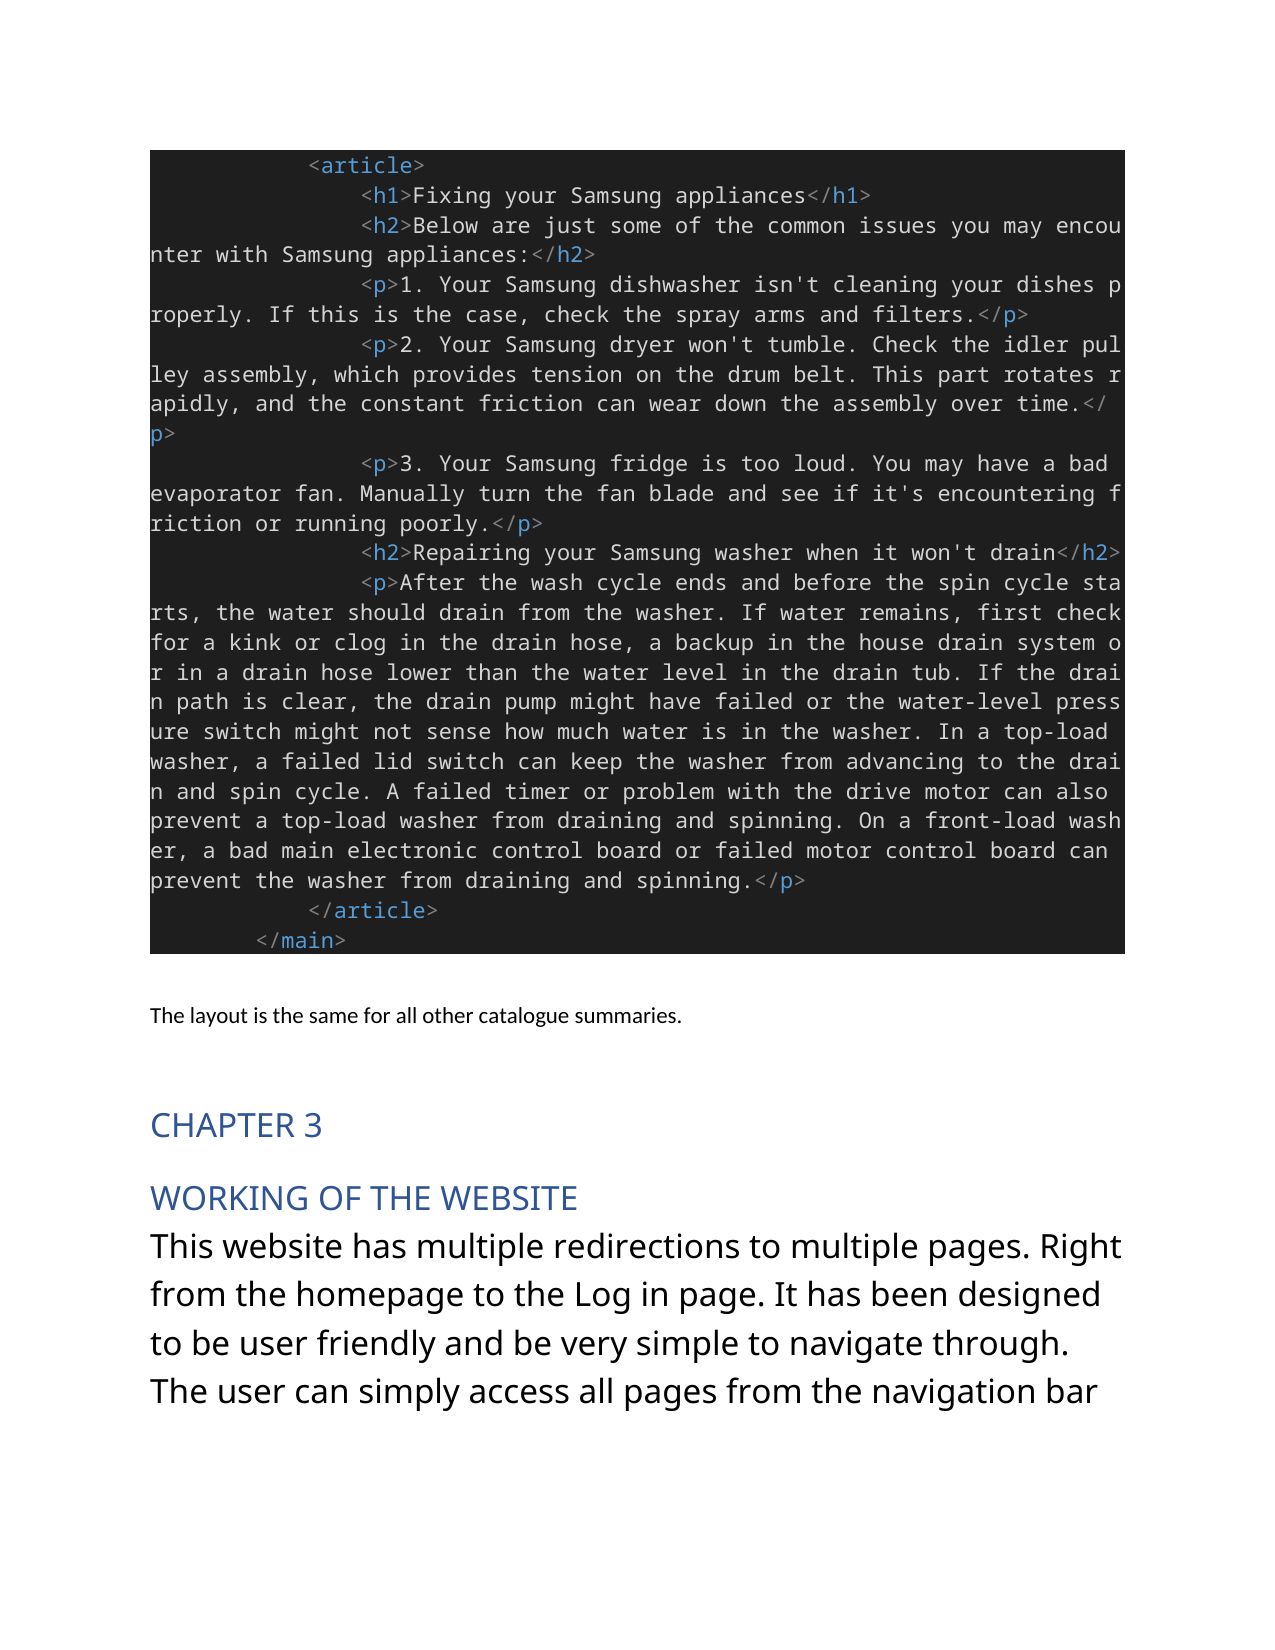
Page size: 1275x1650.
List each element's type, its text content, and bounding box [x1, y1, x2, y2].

text The layout is the same for all other catalogue summaries. [150, 1001, 1125, 1029]
text <p>3. Your Samsung fridge is too loud. You may have a bad evaporator fan. Manually turn the fan blade and see if it's encountering friction or running poorly.</p> [150, 448, 1125, 537]
text <p>After the wash cycle ends and before the spin cycle starts, the water should drain from the washer. If water remains, first check for a kink or clog in the drain hose, a backup in the house drain system or in a drain hose lower than the water level in the drain tub. If the drain path is clear, the drain pump might have failed or the water-level pressure switch might not sense how much water is in the washer. In a top-load washer, a failed lid switch can keep the washer from advancing to the drain and spin cycle. A failed timer or problem with the drive motor can also prevent a top-load washer from draining and spinning. On a front-load washer, a bad main electronic control board or failed motor control board can prevent the washer from draining and spinning.</p> [150, 567, 1125, 895]
text <h2>Below are just some of the common issues you may encounter with Samsung appliances:</h2> [150, 209, 1125, 269]
text This website has multiple redirections to multiple pages. Right from the homepage to the Log in page. It has been designed to be user friendly and be very simple to navigate through. The user can simply access all pages from the navigation bar [150, 1223, 1125, 1413]
text <h1>Fixing your Samsung appliances</h1> [150, 180, 1125, 209]
text <p>1. Your Samsung dishwasher isn't cleaning your dishes properly. If this is the case, check the spray arms and filters.</p> [150, 269, 1125, 329]
text <p>2. Your Samsung dryer won't tumble. Check the idler pulley assembly, which provides tension on the drum belt. This part rotates rapidly, and the constant friction can wear down the assembly over time.</p> [150, 329, 1125, 448]
text </main> [150, 924, 1125, 954]
text <article> [150, 150, 1125, 180]
subtitle WORKING OF THE WEBSITE [150, 1175, 1125, 1220]
text <h2>Repairing your Samsung washer when it won't drain</h2> [150, 537, 1125, 567]
subtitle CHAPTER 3 [150, 1102, 1125, 1147]
text </article> [150, 895, 1125, 924]
